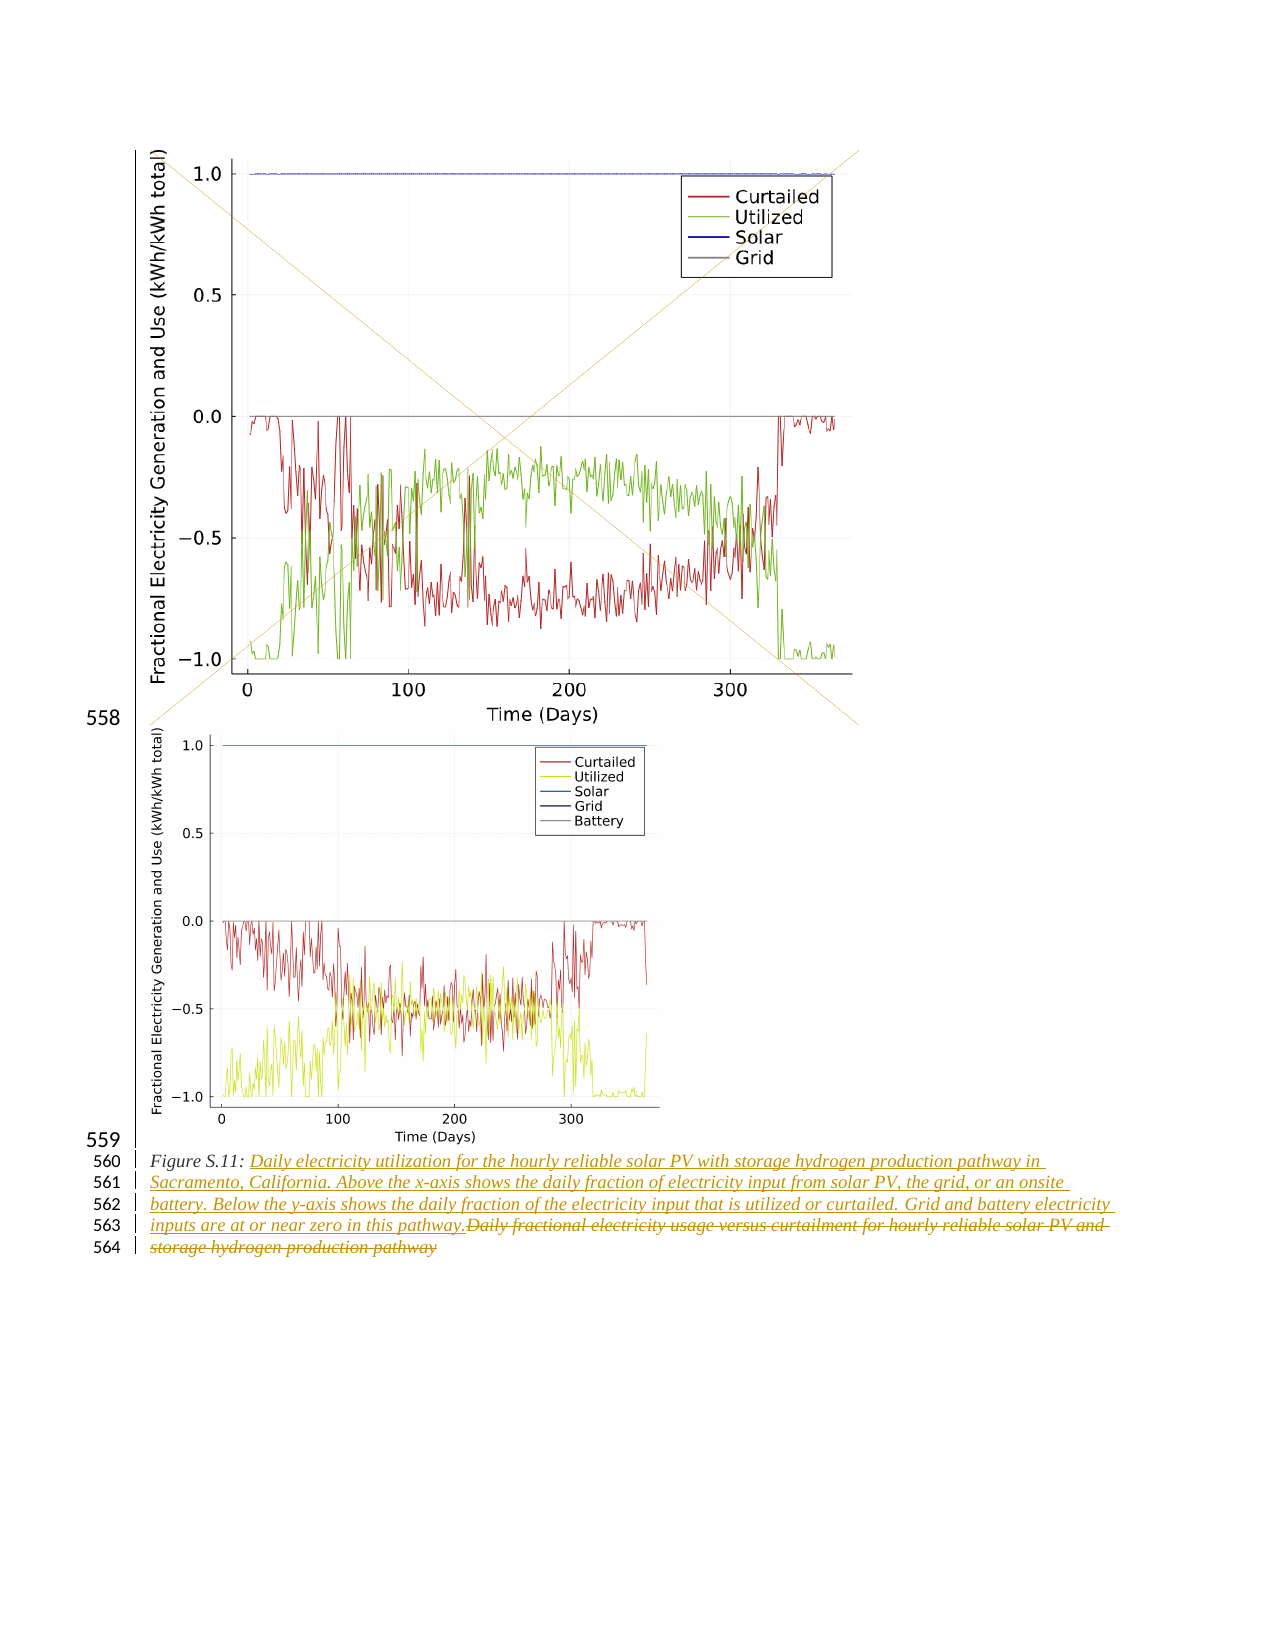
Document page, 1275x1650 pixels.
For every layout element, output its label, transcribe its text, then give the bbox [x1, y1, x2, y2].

picture [151, 439, 858, 726]
text Figure S.9: [150, 1150, 1125, 1257]
picture [506, 151, 860, 725]
picture [150, 727, 667, 1148]
picture [152, 150, 857, 437]
picture [150, 151, 503, 724]
